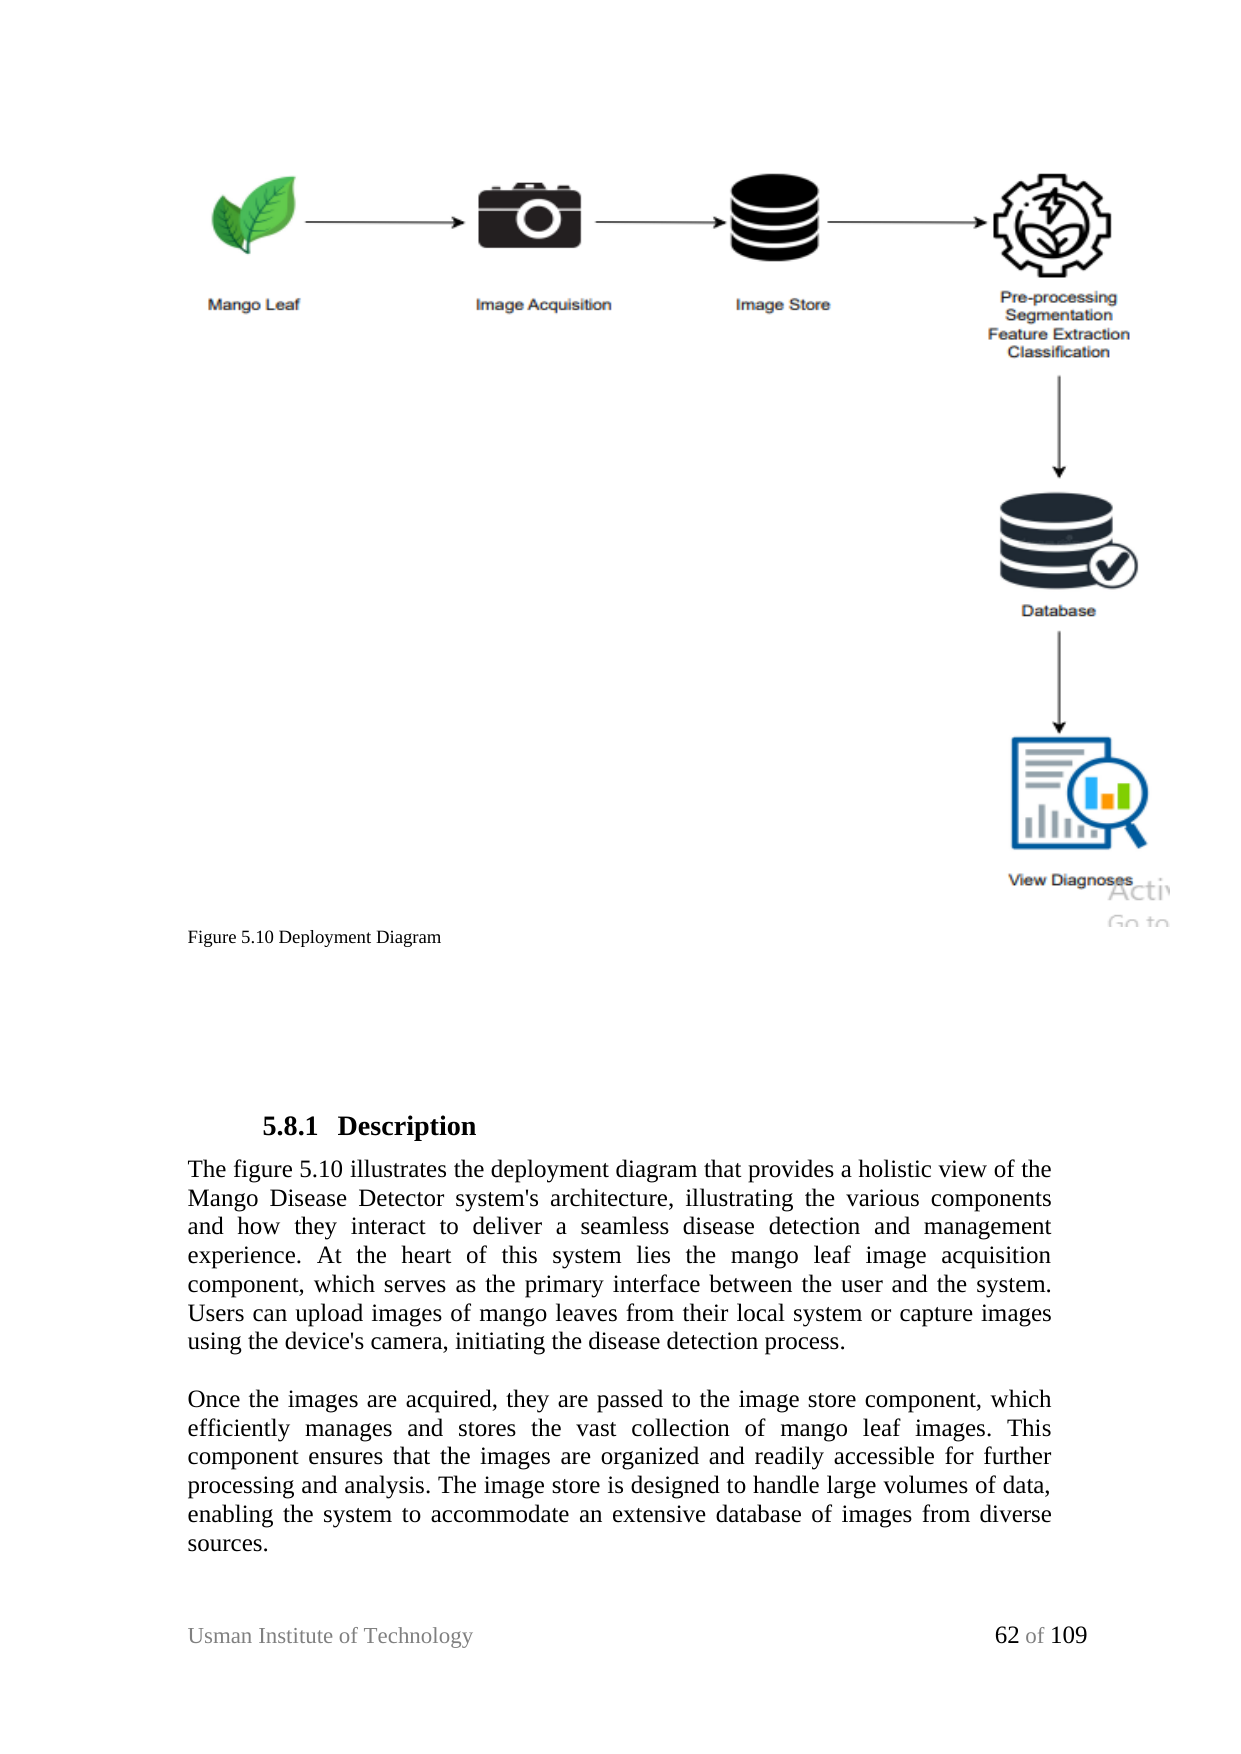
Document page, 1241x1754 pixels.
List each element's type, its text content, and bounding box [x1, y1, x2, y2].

picture [187, 150, 1170, 927]
text Figure 5.10 Deployment Diagram [187, 927, 1053, 948]
subtitle Description [262, 1109, 1053, 1141]
text Once the images are acquired, they are passed to the image store component, which efficiently manages and stores the vast collection of mango leaf images. This component ensures that the images are organized and readily accessible for further processing and analysis. The image store is designed to handle large volumes of data, enabling the system to accommodate an extensive database of images from diverse sources. [187, 1384, 1053, 1556]
text The figure 5.10 illustrates the deployment diagram that provides a holistic view of the Mango Disease Detector system's architecture, illustrating the various components and how they interact to deliver a seamless disease detection and management experience. At the heart of this system lies the mango leaf image acquisition component, which serves as the primary interface between the user and the system. Users can upload images of mango leaves from their local system or capture images using the device's camera, initiating the disease detection process. [187, 1154, 1053, 1355]
